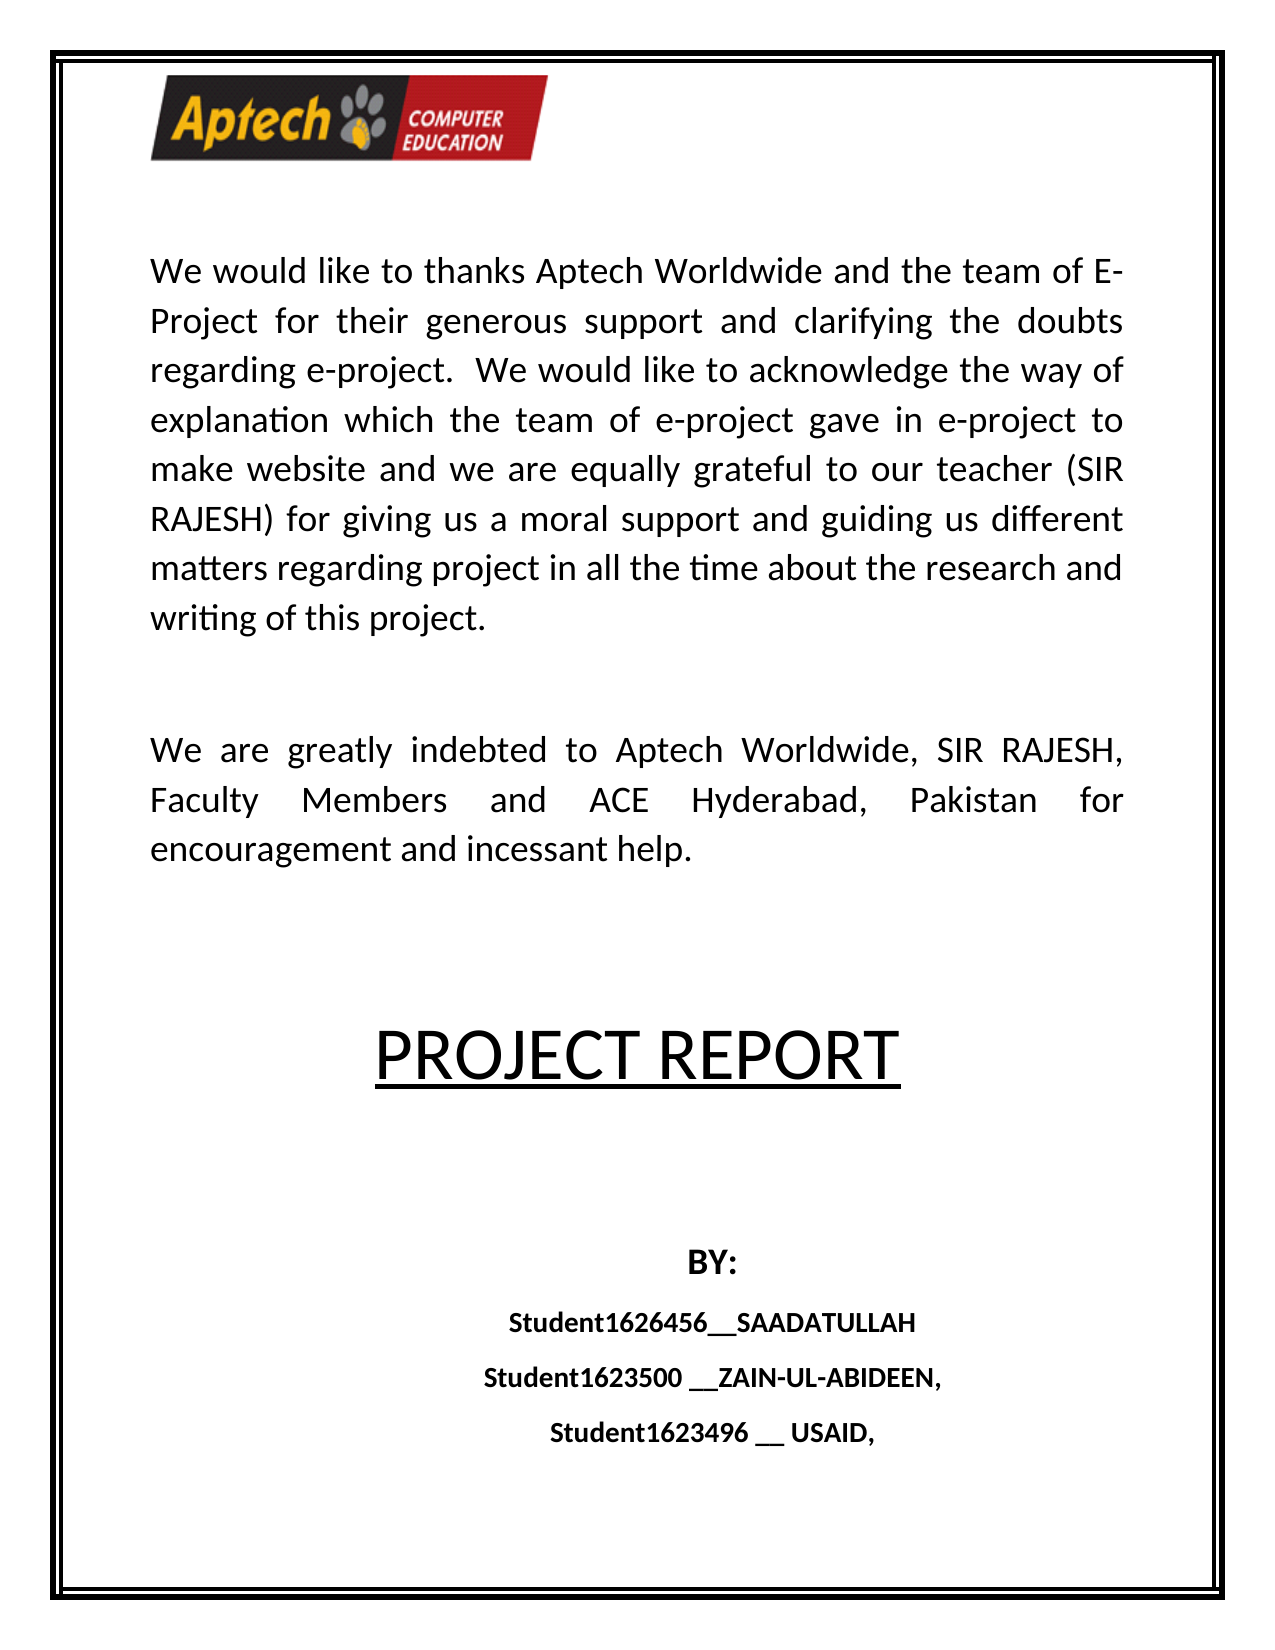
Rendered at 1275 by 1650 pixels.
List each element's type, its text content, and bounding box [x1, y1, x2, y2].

text Student1626456__SAADATULLAH [225, 1304, 1125, 1339]
text PROJECT REPORT [150, 1007, 1125, 1098]
picture [150, 75, 569, 182]
text We would like to thanks Aptech Worldwide and the team of E-Project for their generous support and clarifying the doubts regarding e-project. We would like to acknowledge the way of explanation which the team of e-project gave in e-project to make website and we are equally grateful to our teacher (SIR RAJESH) for giving us a moral support and guiding us different matters regarding project in all the time about the research and writing of this project. [150, 247, 1125, 639]
text Student1623496 __ USAID, [300, 1414, 1125, 1450]
text Student1623500 __ZAIN-UL-ABIDEEN, [225, 1359, 1125, 1394]
text We are greatly indebted to Aptech Worldwide, SIR RAJESH, Faculty Members and ACE Hyderabad, Pakistan for encouragement and incessant help. [150, 726, 1125, 871]
text BY: [300, 1238, 1125, 1283]
